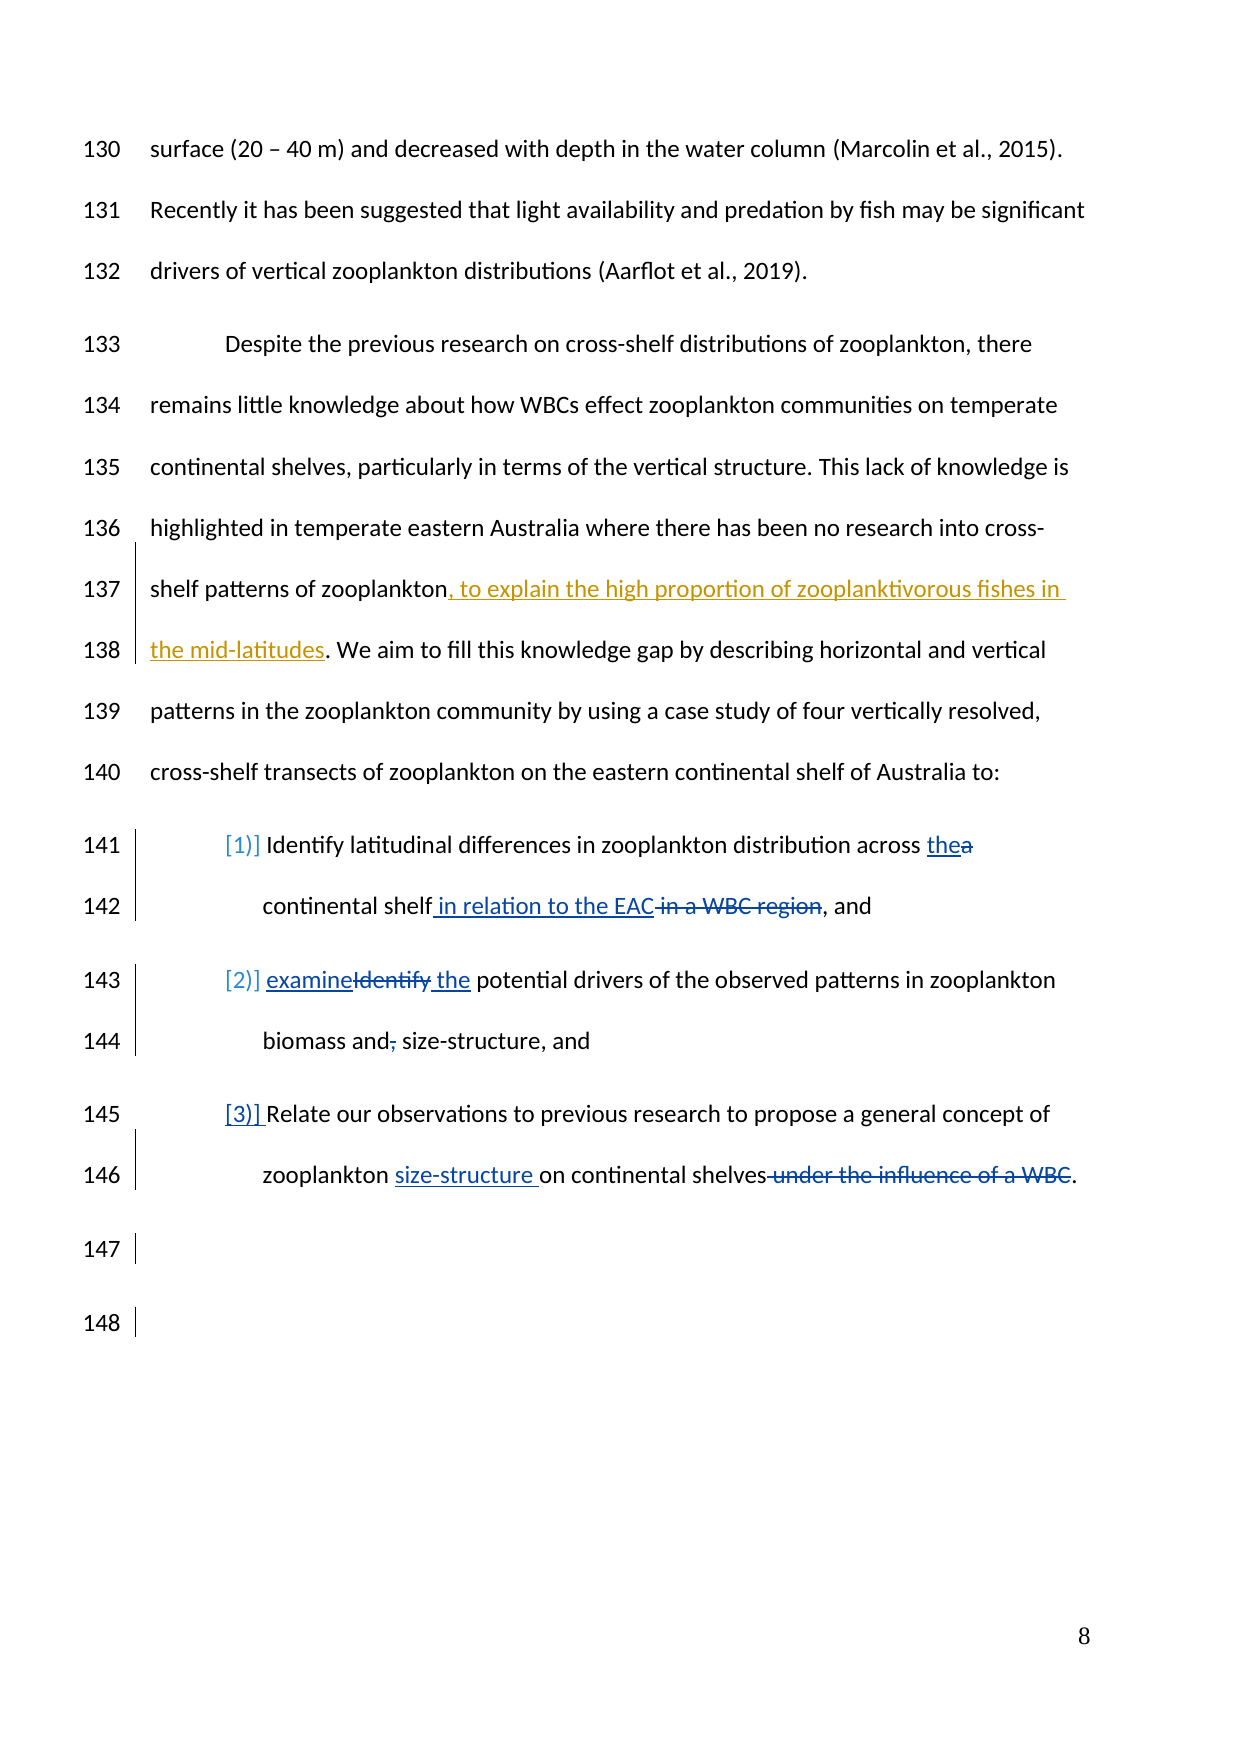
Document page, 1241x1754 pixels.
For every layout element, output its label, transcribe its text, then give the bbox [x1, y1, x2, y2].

list Relate our observations to previous research to propose a general concept of zooplankton on continental shelves. [225, 1098, 1090, 1190]
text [150, 133, 1090, 286]
text Despite the previous research on cross-shelf distributions of zooplankton, there remains little knowledge about how WBCs effect zooplankton communities on temperate continental shelves, particularly in terms of the vertical structure. This lack of knowledge is highlighted in temperate eastern Australia where there has been no research into cross-shelf patterns of zooplankton. We aim to fill this knowledge gap by describing horizontal and vertical patterns in the zooplankton community by using a case study of four vertically resolved, cross-shelf transects of zooplankton on the eastern continental shelf of Australia to: [150, 328, 1090, 786]
list potential drivers of the observed patterns in zooplankton biomass and size-structure, and [225, 964, 1090, 1056]
list Identify latitudinal differences in zooplankton distribution across continental shelf, and [225, 829, 1090, 921]
